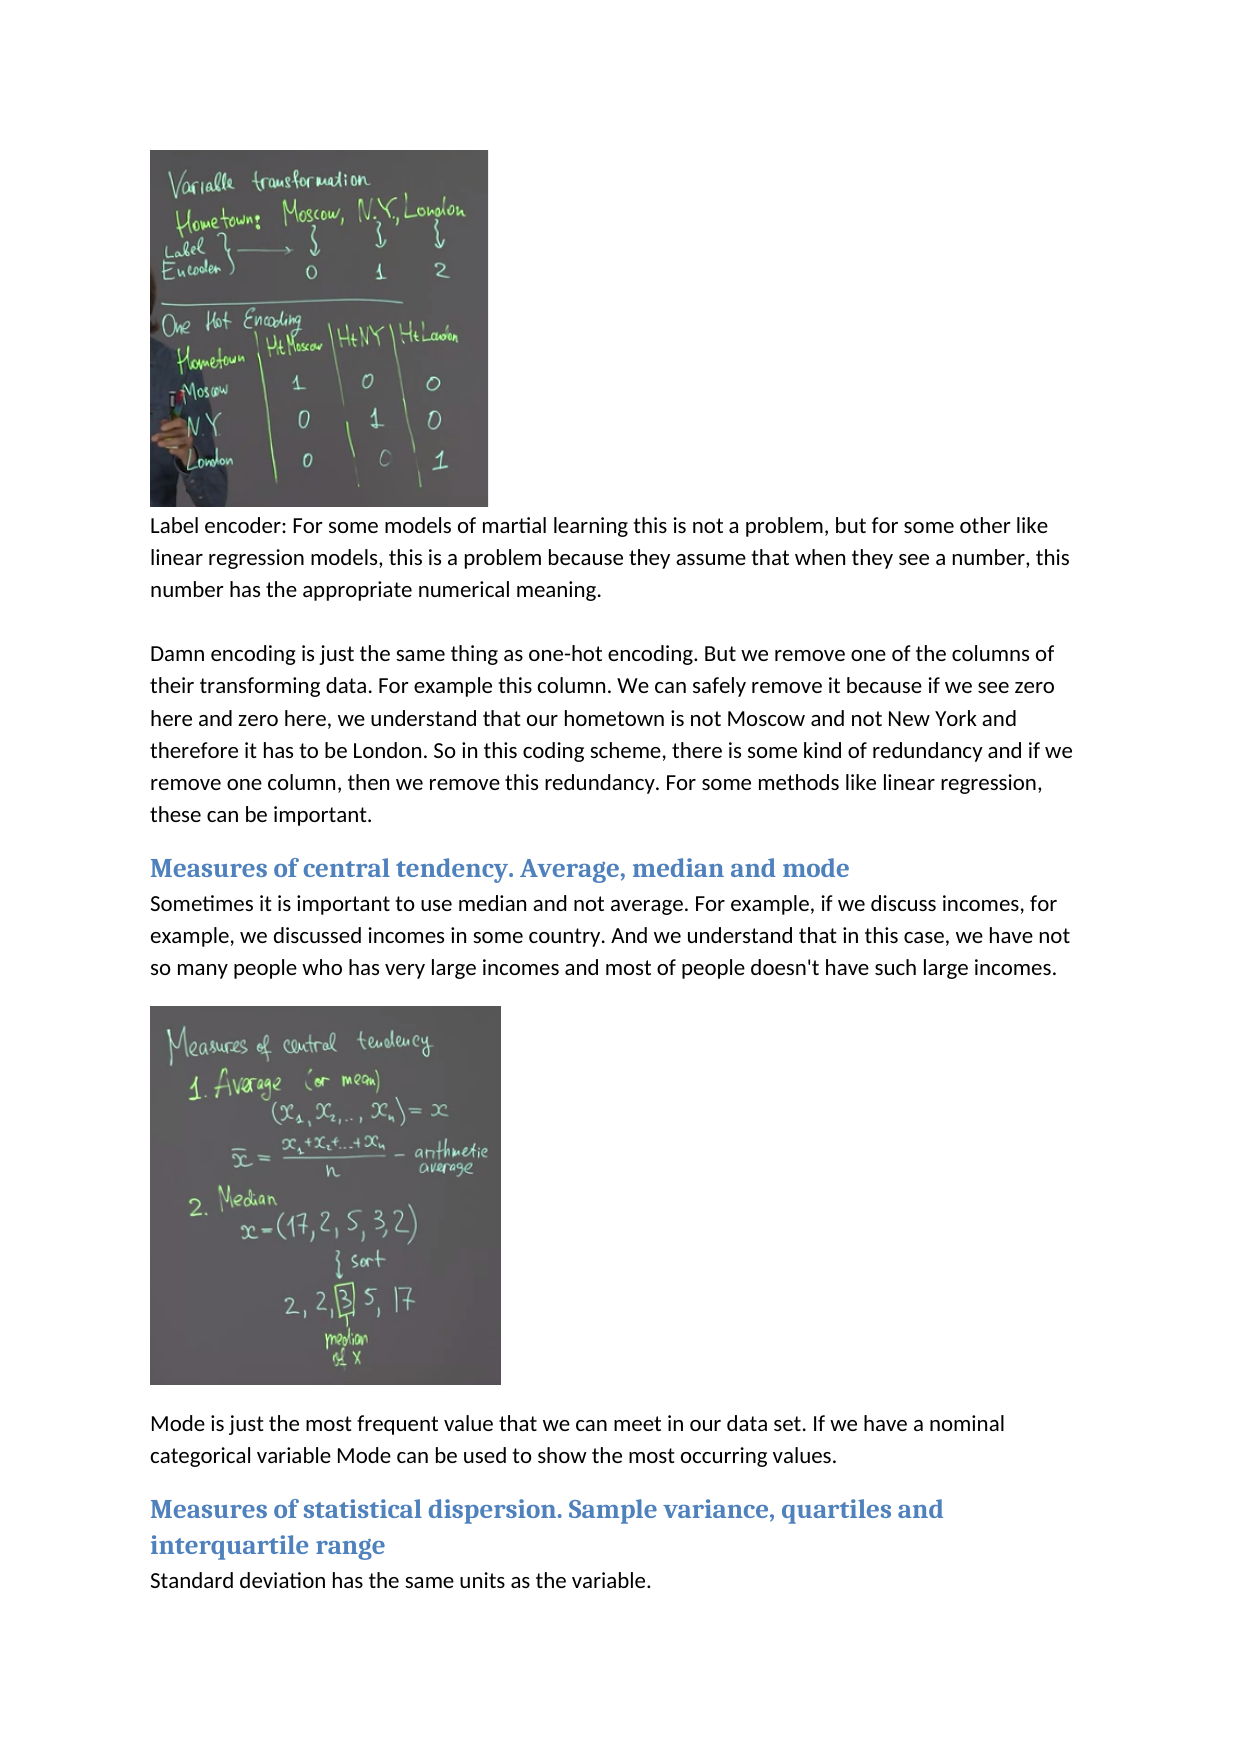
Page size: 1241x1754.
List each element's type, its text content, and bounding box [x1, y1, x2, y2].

subtitle Measures of statistical dispersion. Sample variance, quartiles and interquartile range [150, 1494, 1090, 1561]
subtitle Measures of central tendency. Average, median and mode [150, 853, 1090, 884]
text Standard deviation has the same units as the variable. [150, 1566, 1090, 1594]
text Mode is just the most frequent value that we can meet in our data set. If we have a nominal categorical variable Mode can be used to show the most occurring values. [150, 1409, 1090, 1469]
list Damn encoding is just the same thing as one-hot encoding. But we remove one of the columns of their transforming data. For example this column. We can safely remove it because if we see zero here and zero here, we understand that our hometown is not Moscow and not New York and therefore it has to be London. So in this coding scheme, there is some kind of redundancy and if we remove one column, then we remove this redundancy. For some methods like linear regression, these can be important. [150, 639, 1090, 828]
list Label encoder: For some models of martial learning this is not a problem, but for some other like linear regression models, this is a problem because they assume that when they see a number, this number has the appropriate numerical meaning. [150, 511, 1090, 603]
picture [150, 150, 489, 507]
text Sometimes it is important to use median and not average. For example, if we discuss incomes, for example, we discussed incomes in some country. And we understand that in this case, we have not so many people who has very large incomes and most of people doesn't have such large incomes. [150, 889, 1090, 982]
picture [150, 1006, 501, 1385]
